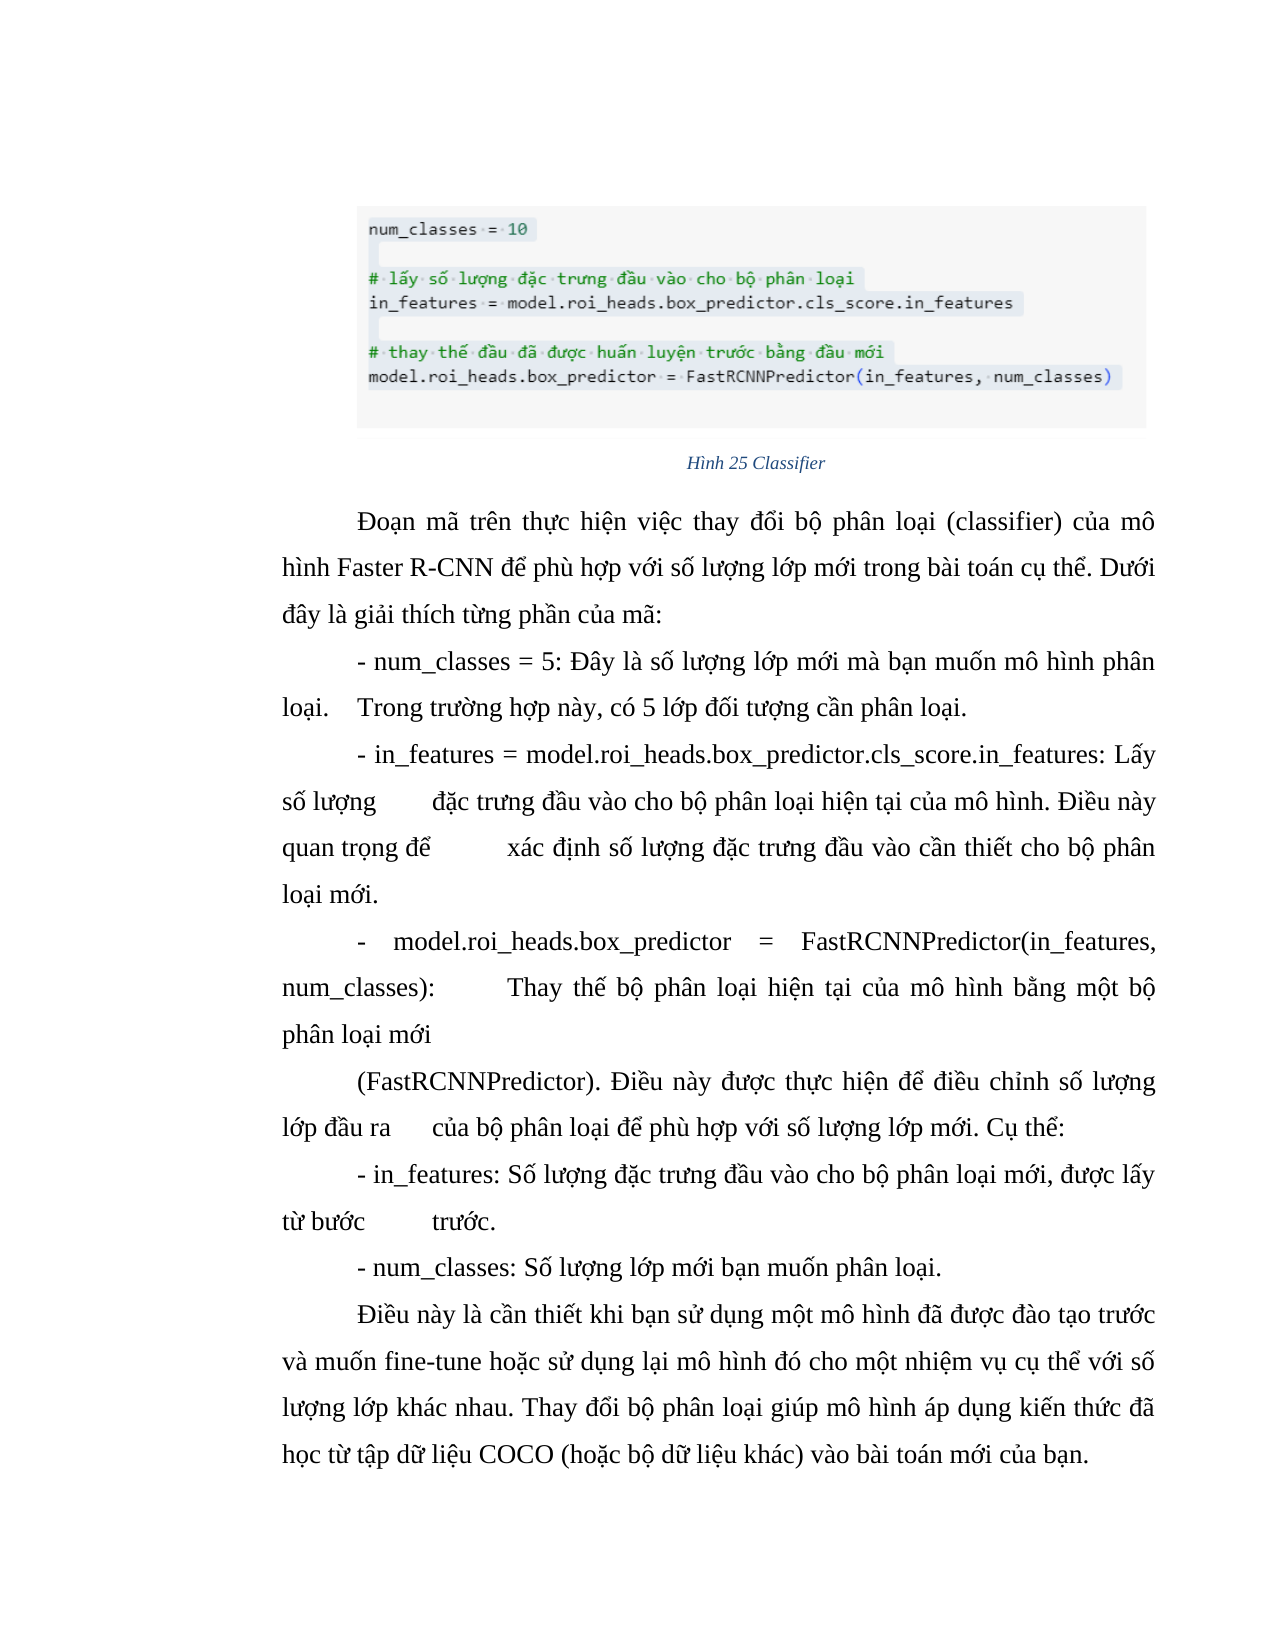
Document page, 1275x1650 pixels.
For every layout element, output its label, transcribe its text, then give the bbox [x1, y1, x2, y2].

text - model.roi_heads.box_predictor = FastRCNNPredictor(in_features, num_classes): Thay thế bộ phân loại hiện tại của mô hình bằng một bộ phân loại mới [282, 925, 1157, 1049]
text Hình 25 Classifier [282, 452, 1157, 473]
text - num_classes = 5: Đây là số lượng lớp mới mà bạn muốn mô hình phân loại. Trong trường hợp này, có 5 lớp đối tượng cần phân loại. [282, 645, 1157, 723]
picture [356, 206, 1147, 439]
text - in_features = model.roi_heads.box_predictor.cls_score.in_features: Lấy số lượng đặc trưng đầu vào cho bộ phân loại hiện tại của mô hình. Điều này quan trọng để xác định số lượng đặc trưng đầu vào cần thiết cho bộ phân loại mới. [282, 738, 1157, 909]
text - num_classes: Số lượng lớp mới bạn muốn phân loại. [282, 1251, 1157, 1283]
text - in_features: Số lượng đặc trưng đầu vào cho bộ phân loại mới, được lấy từ bước trước. [282, 1158, 1157, 1236]
text (FastRCNNPredictor). Điều này được thực hiện để điều chỉnh số lượng lớp đầu ra của bộ phân loại để phù hợp với số lượng lớp mới. Cụ thể: [282, 1065, 1157, 1143]
text Điều này là cần thiết khi bạn sử dụng một mô hình đã được đào tạo trước và muốn fine-tune hoặc sử dụng lại mô hình đó cho một nhiệm vụ cụ thể với số lượng lớp khác nhau. Thay đổi bộ phân loại giúp mô hình áp dụng kiến thức đã học từ tập dữ liệu COCO (hoặc bộ dữ liệu khác) vào bài toán mới của bạn. [282, 1298, 1157, 1469]
text Đoạn mã trên thực hiện việc thay đổi bộ phân loại (classifier) của mô hình Faster R-CNN để phù hợp với số lượng lớp mới trong bài toán cụ thể. Dưới đây là giải thích từng phần của mã: [282, 505, 1157, 629]
